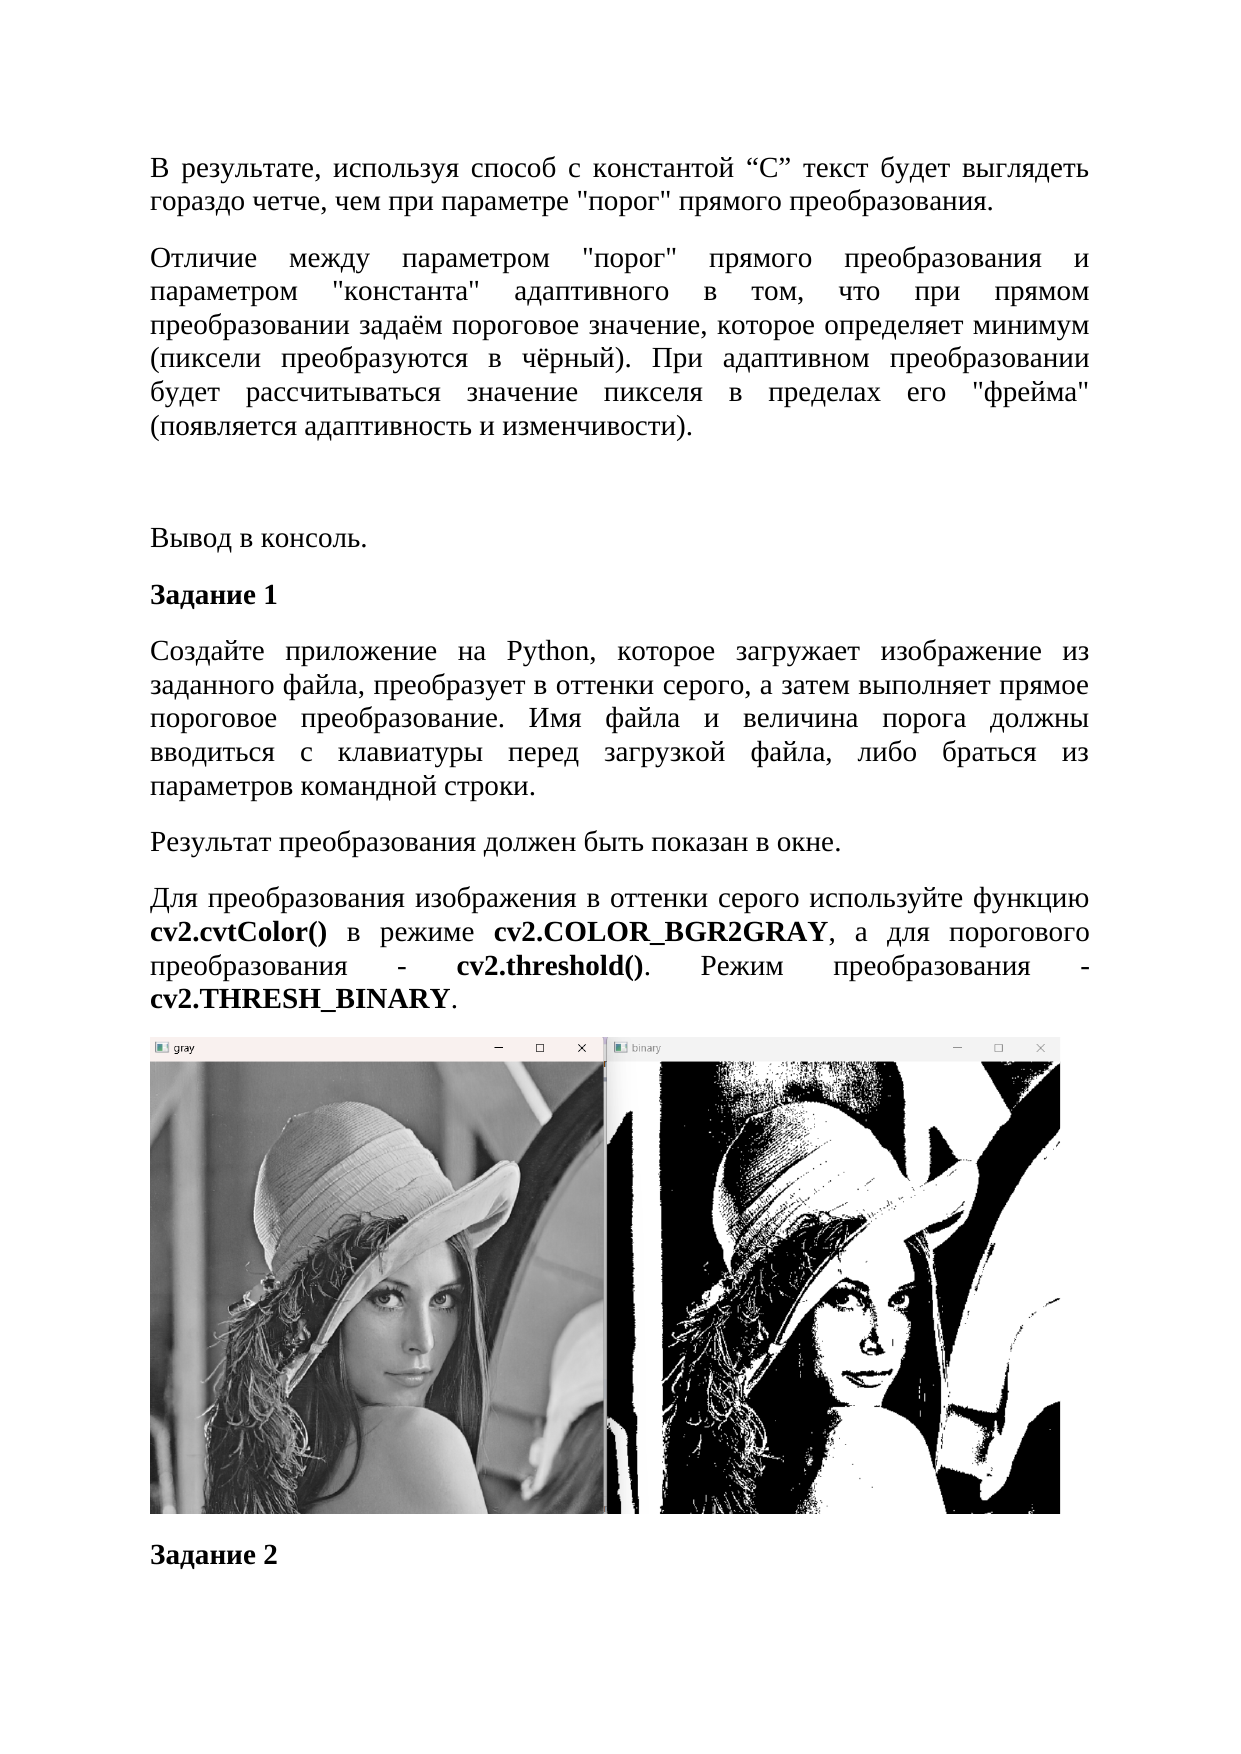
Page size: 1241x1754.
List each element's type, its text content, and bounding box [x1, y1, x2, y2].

text Создайте приложение на Python, которое загружает изображение из заданного файла, преобразует в оттенки серого, а затем выполняет прямое пороговое преобразование. Имя файла и величина порога должны вводиться с клавиатуры перед загрузкой файла, либо браться из параметров командной строки. [150, 633, 1090, 801]
text Результат преобразования должен быть показан в окне. [150, 824, 1090, 858]
subtitle Задание 1 [150, 577, 1090, 611]
text Для преобразования изображения в оттенки серого используйте функцию cv2.cvtColor() в режиме cv2.COLOR_BGR2GRAY, а для порогового преобразования - cv2.threshold(). Режим преобразования - cv2.THRESH_BINARY. [150, 881, 1090, 1015]
subtitle Задание 2 [150, 1537, 1090, 1570]
picture [150, 1037, 1061, 1514]
text Отличие между параметром "порог" прямого преобразования и параметром "константа" адаптивного в том, что при прямом преобразовании задаём пороговое значение, которое определяет минимум (пиксели преобразуются в чёрный). При адаптивном преобразовании будет рассчитываться значение пикселя в пределах его "фрейма" (появляется адаптивность и изменчивости). [150, 240, 1090, 441]
text Вывод в консоль. [150, 521, 1090, 554]
text В результате, используя способ с константой “C” текст будет выглядеть гораздо четче, чем при параметре "порог" прямого преобразования. [150, 150, 1090, 217]
